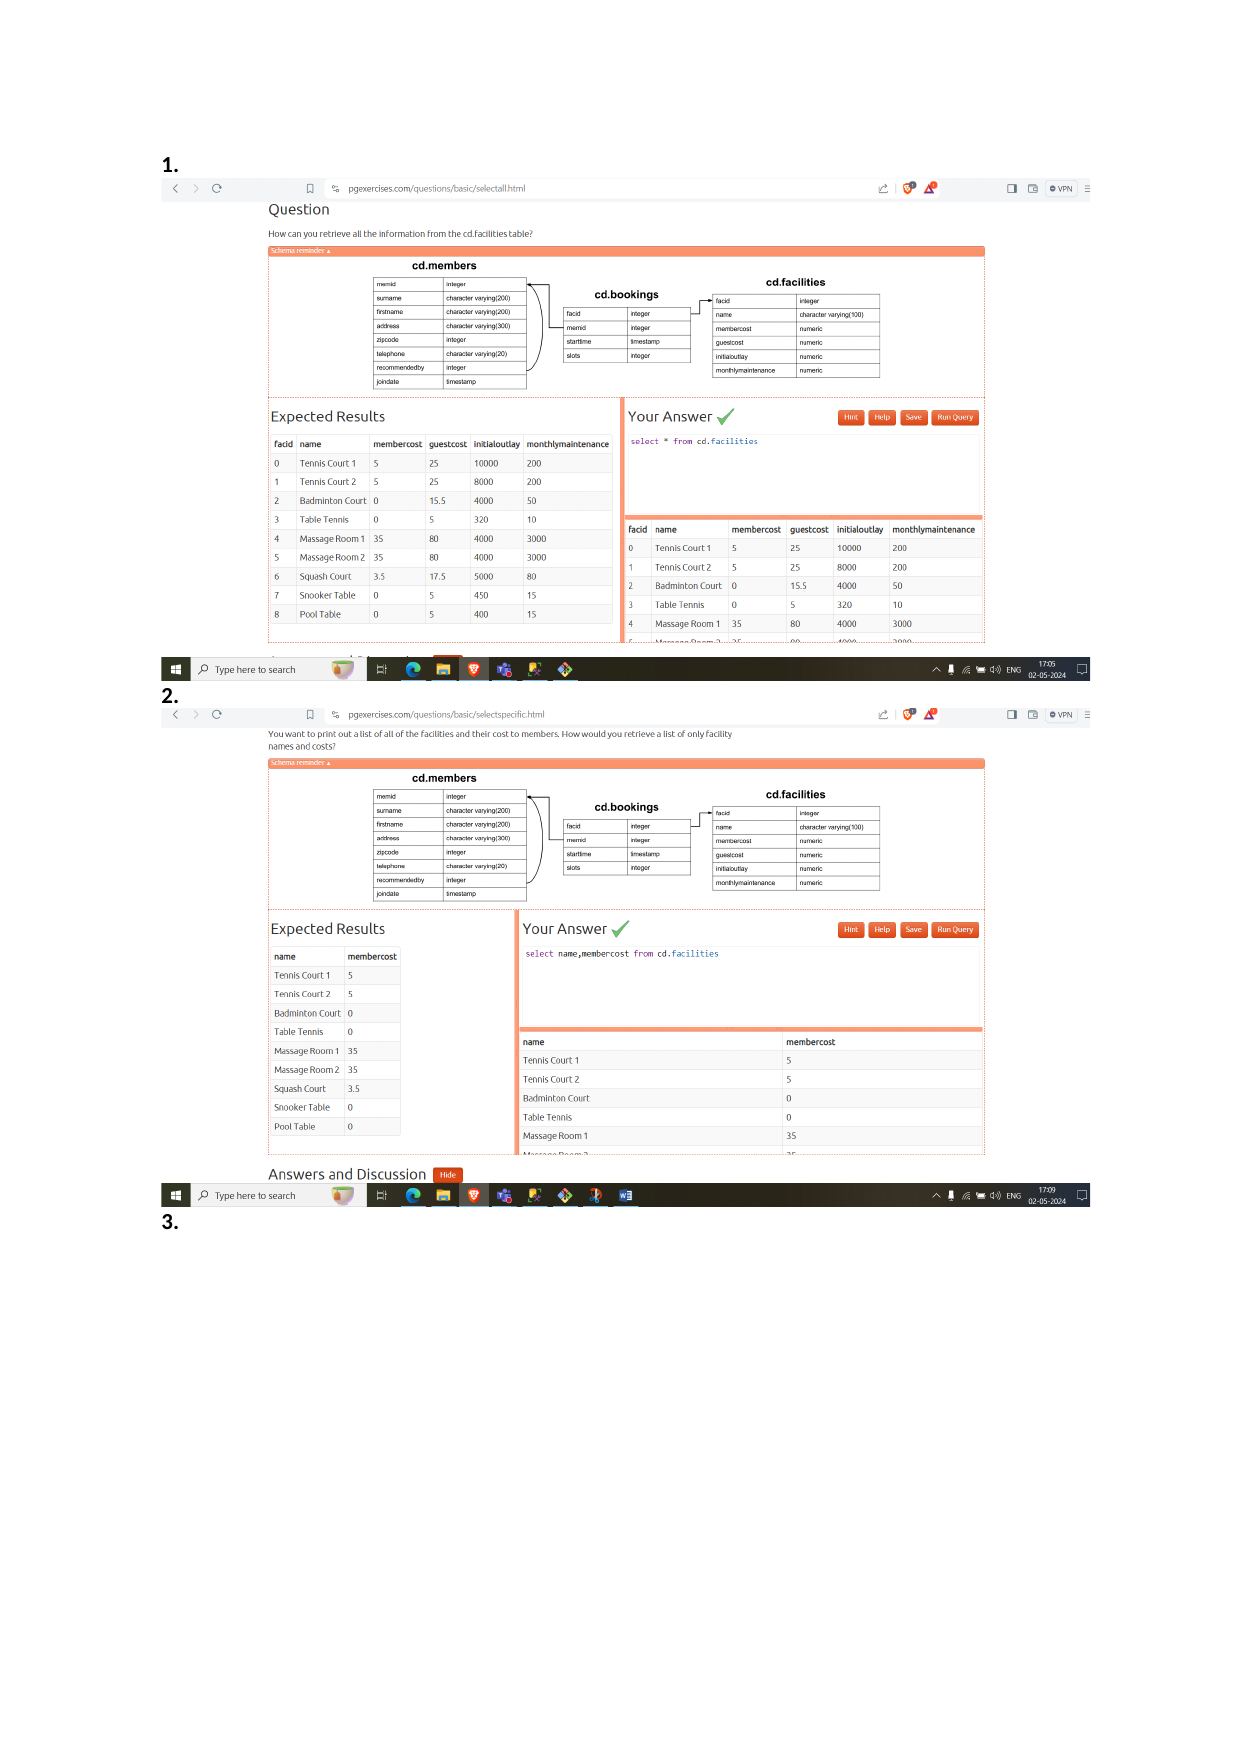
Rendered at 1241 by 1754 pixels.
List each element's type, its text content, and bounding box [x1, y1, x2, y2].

picture [161, 178, 1091, 681]
table_cell 2. [150, 681, 1090, 1207]
table_cell 1. [150, 150, 1090, 681]
picture [161, 708, 1091, 1207]
table_cell 3. [150, 1207, 1090, 1235]
